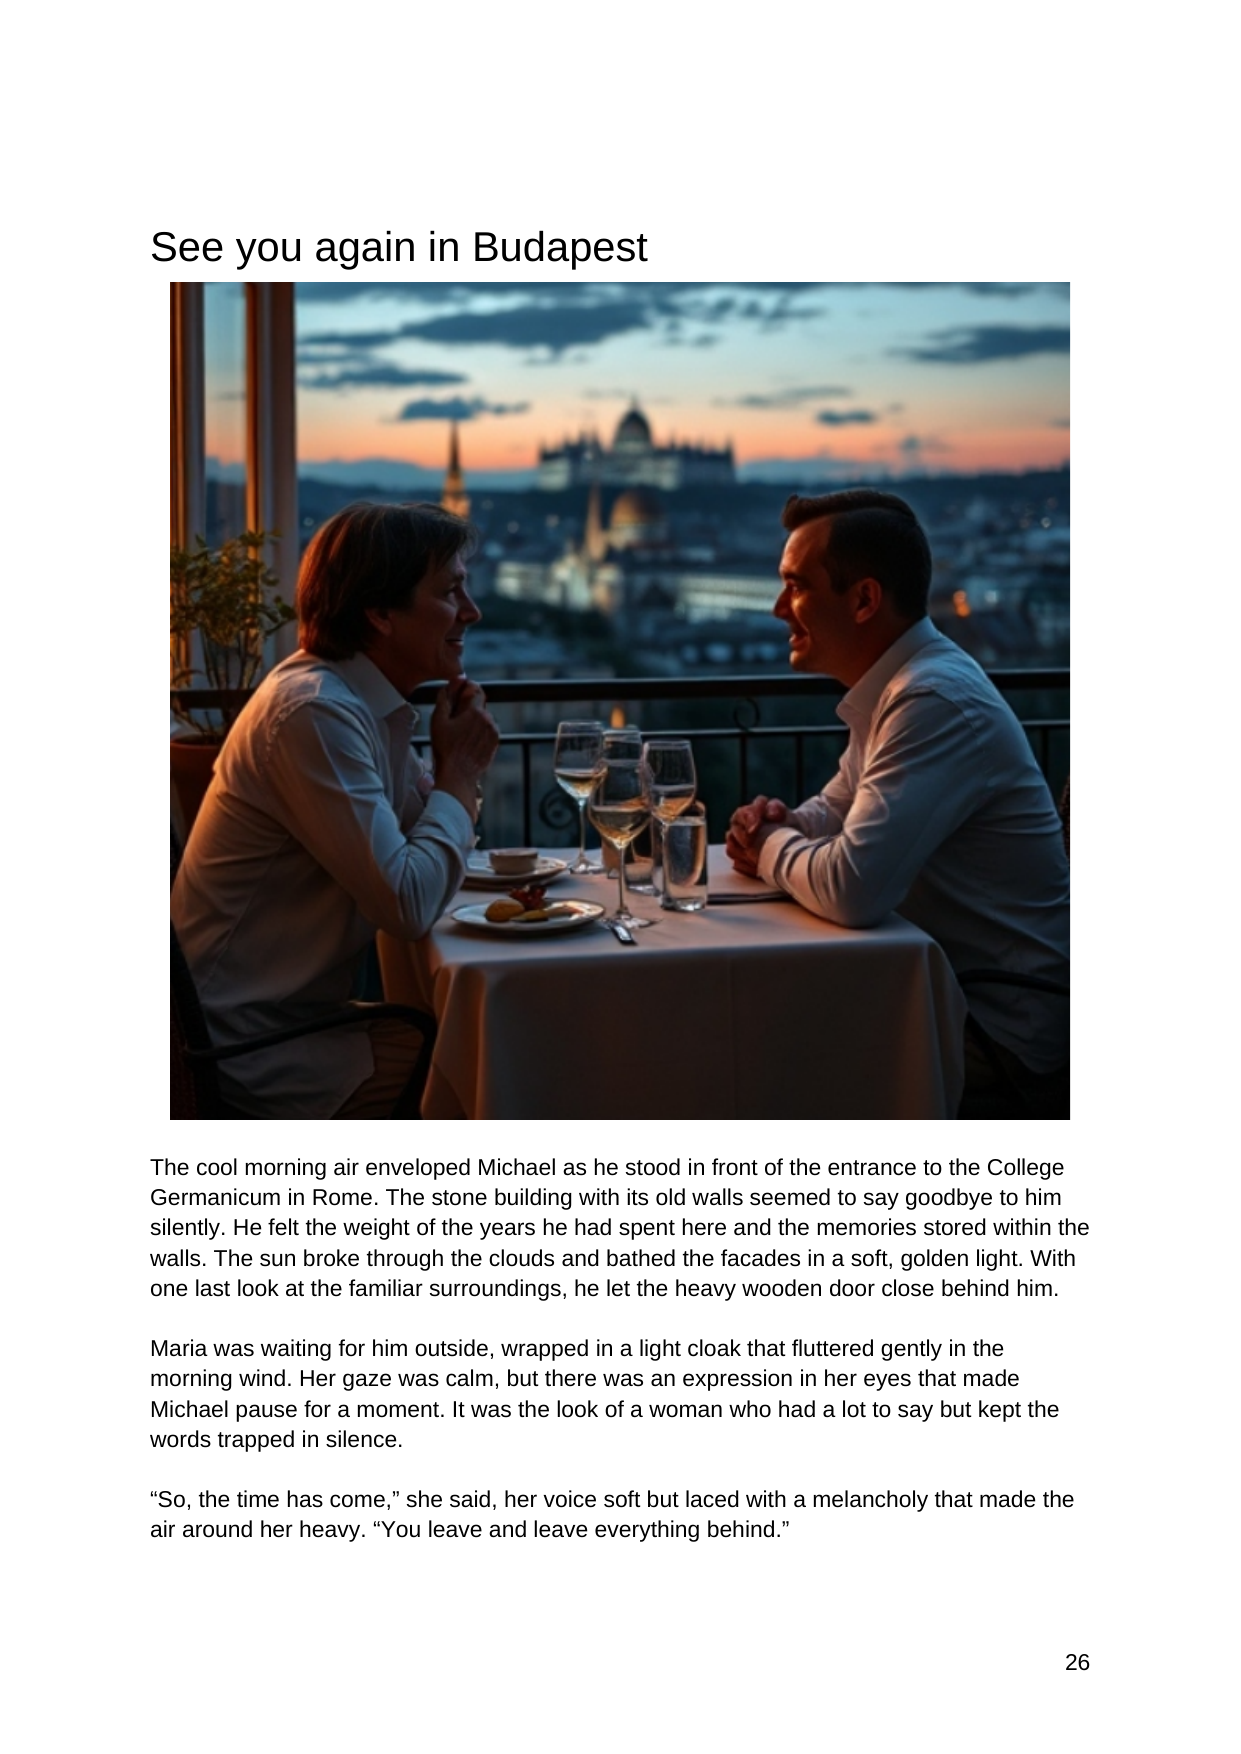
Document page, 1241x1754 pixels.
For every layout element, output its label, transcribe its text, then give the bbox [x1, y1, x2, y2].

text Maria was waiting for him outside, wrapped in a light cloak that fluttered gently in the morning wind. Her gaze was calm, but there was an expression in her eyes that made Michael pause for a moment. It was the look of a woman who had a lot to say but kept the words trapped in silence. [150, 1335, 1090, 1452]
picture [170, 282, 1071, 1120]
text “So, the time has come,” she said, her voice soft but laced with a melancholy that made the air around her heavy. “You leave and leave everything behind.” [150, 1486, 1090, 1543]
subtitle See you again in Budapest [150, 222, 1090, 270]
text The cool morning air enveloped Michael as he stood in front of the entrance to the College Germanicum in Rome. The stone building with its old walls seemed to say goodbye to him silently. He felt the weight of the years he had spent here and the memories stored within the walls. The sun broke through the clouds and bathed the facades in a soft, golden light. With one last look at the familiar surroundings, he let the heavy wooden door close behind him. [150, 1154, 1090, 1301]
